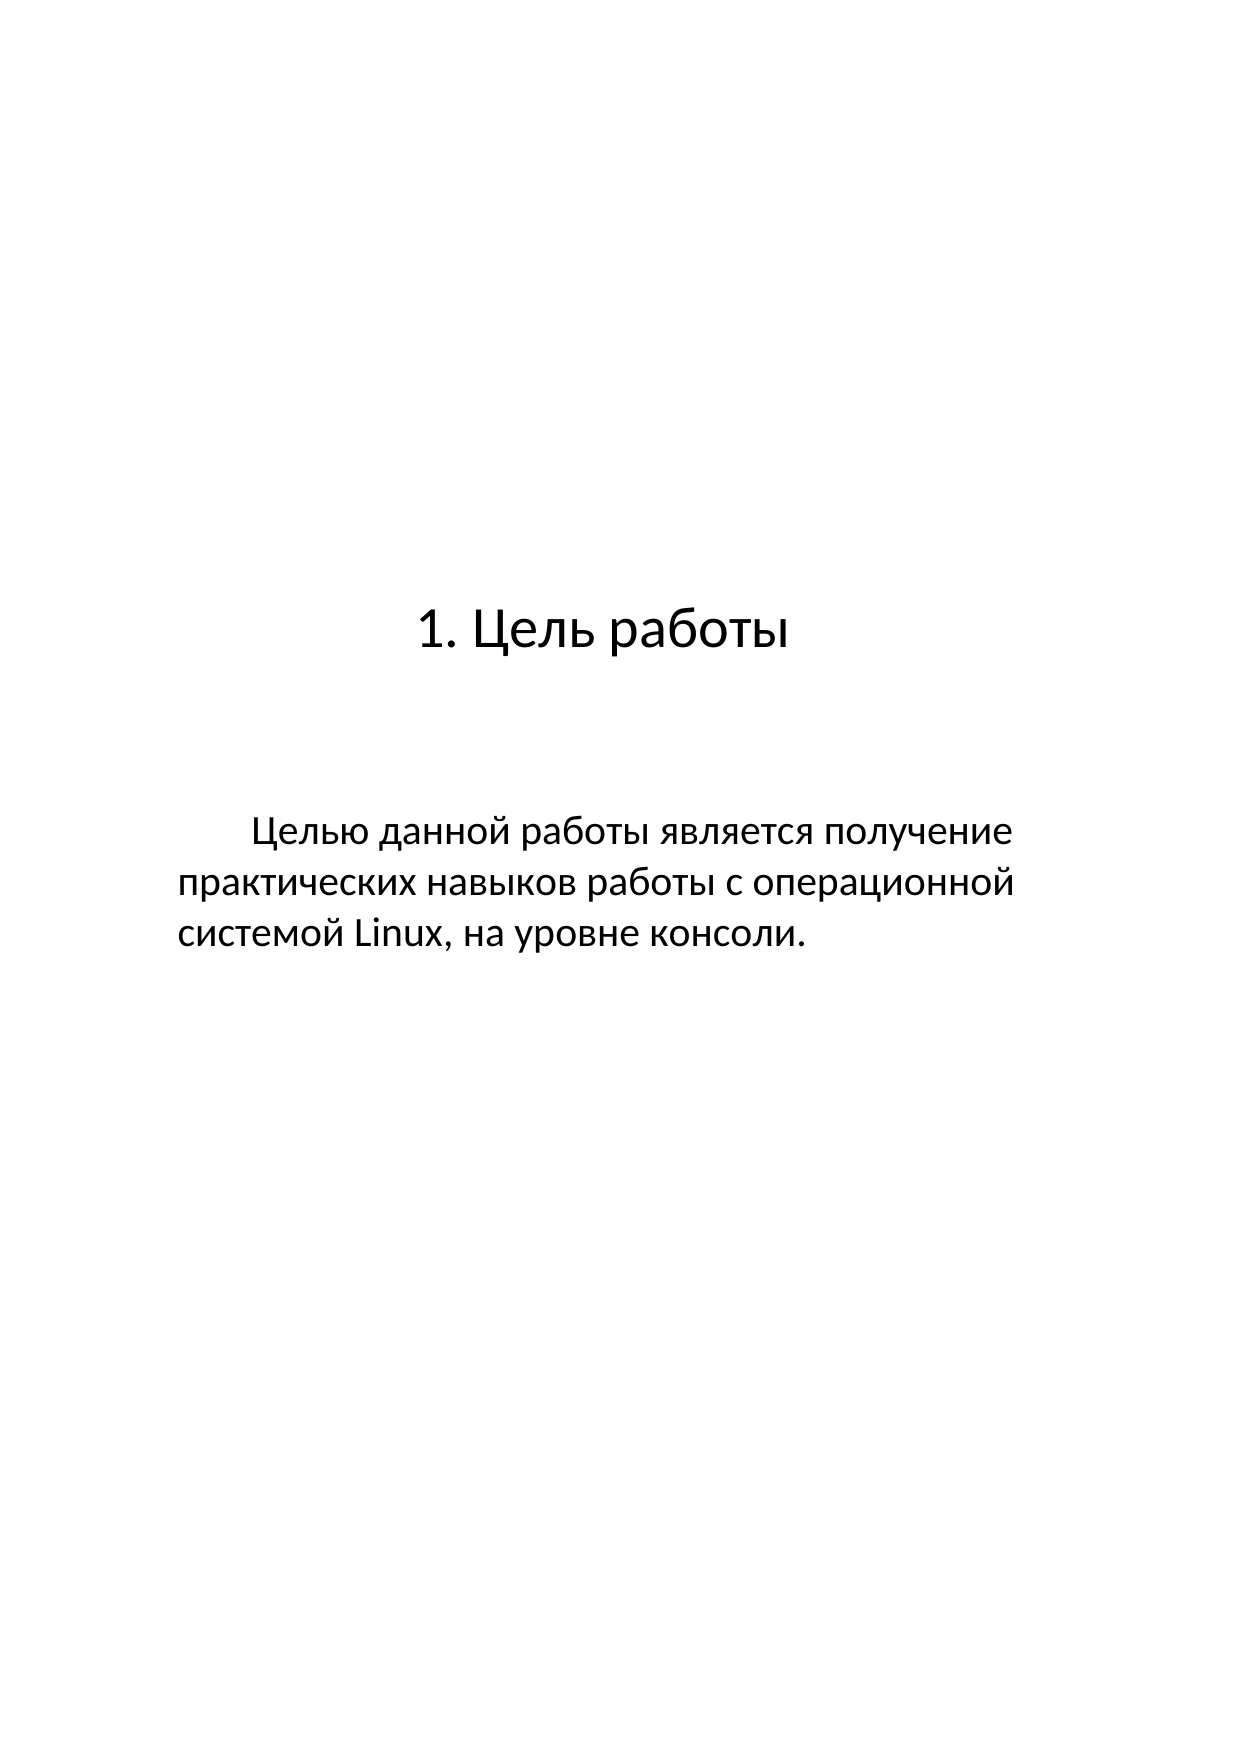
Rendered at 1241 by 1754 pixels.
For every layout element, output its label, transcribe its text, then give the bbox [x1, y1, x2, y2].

text Целью данной работы является получение практических навыков работы с операционной системой Linux, на уровне консоли. [177, 804, 1152, 957]
text 1. Цель работы [177, 590, 1152, 662]
